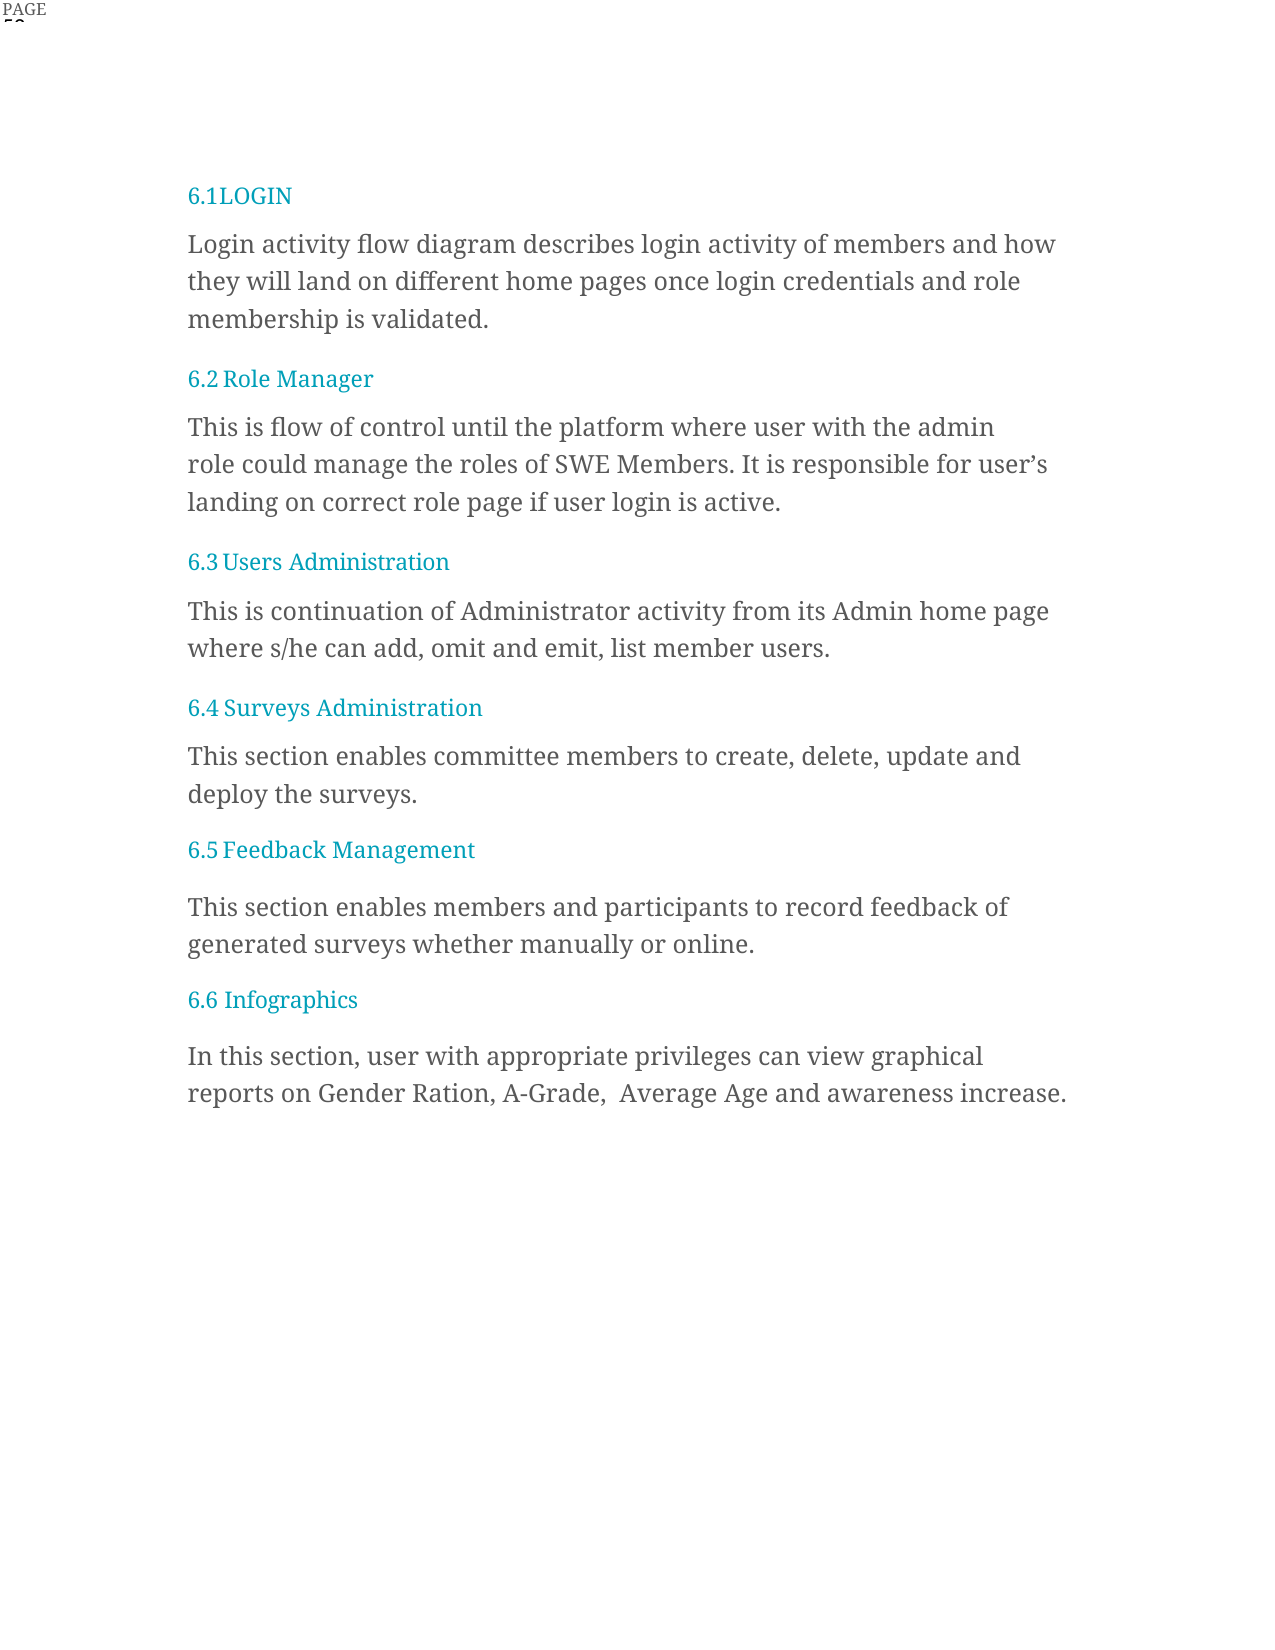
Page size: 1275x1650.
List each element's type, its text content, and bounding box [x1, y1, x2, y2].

list Users Administration [187, 546, 1100, 577]
list Feedback Management [187, 834, 1100, 865]
text This is continuation of Administrator activity from its Admin home page where s/he can add, omit and emit, list member users. [187, 593, 1085, 664]
text This section enables members and participants to record feedback of generated surveys whether manually or online. [187, 889, 1100, 960]
text This is flow of control until the platform where user with the admin role could manage the roles of SWE Members. It is responsible for user’s landing on correct role page if user login is active. [187, 410, 1048, 518]
text In this section, user with appropriate privileges can view graphical reports on Gender Ration, A-Grade, Average Age and awareness increase. [187, 1039, 1083, 1110]
list Role Manager [187, 363, 1100, 394]
text This section enables committee members to create, delete, update and deploy the surveys. [187, 739, 1100, 810]
list Infographics [187, 984, 1100, 1015]
text Login activity flow diagram describes login activity of members and how they will land on different home pages once login credentials and role membership is validated. [187, 226, 1079, 335]
list Surveys Administration [187, 692, 1100, 723]
list LOGIN [187, 180, 1100, 211]
